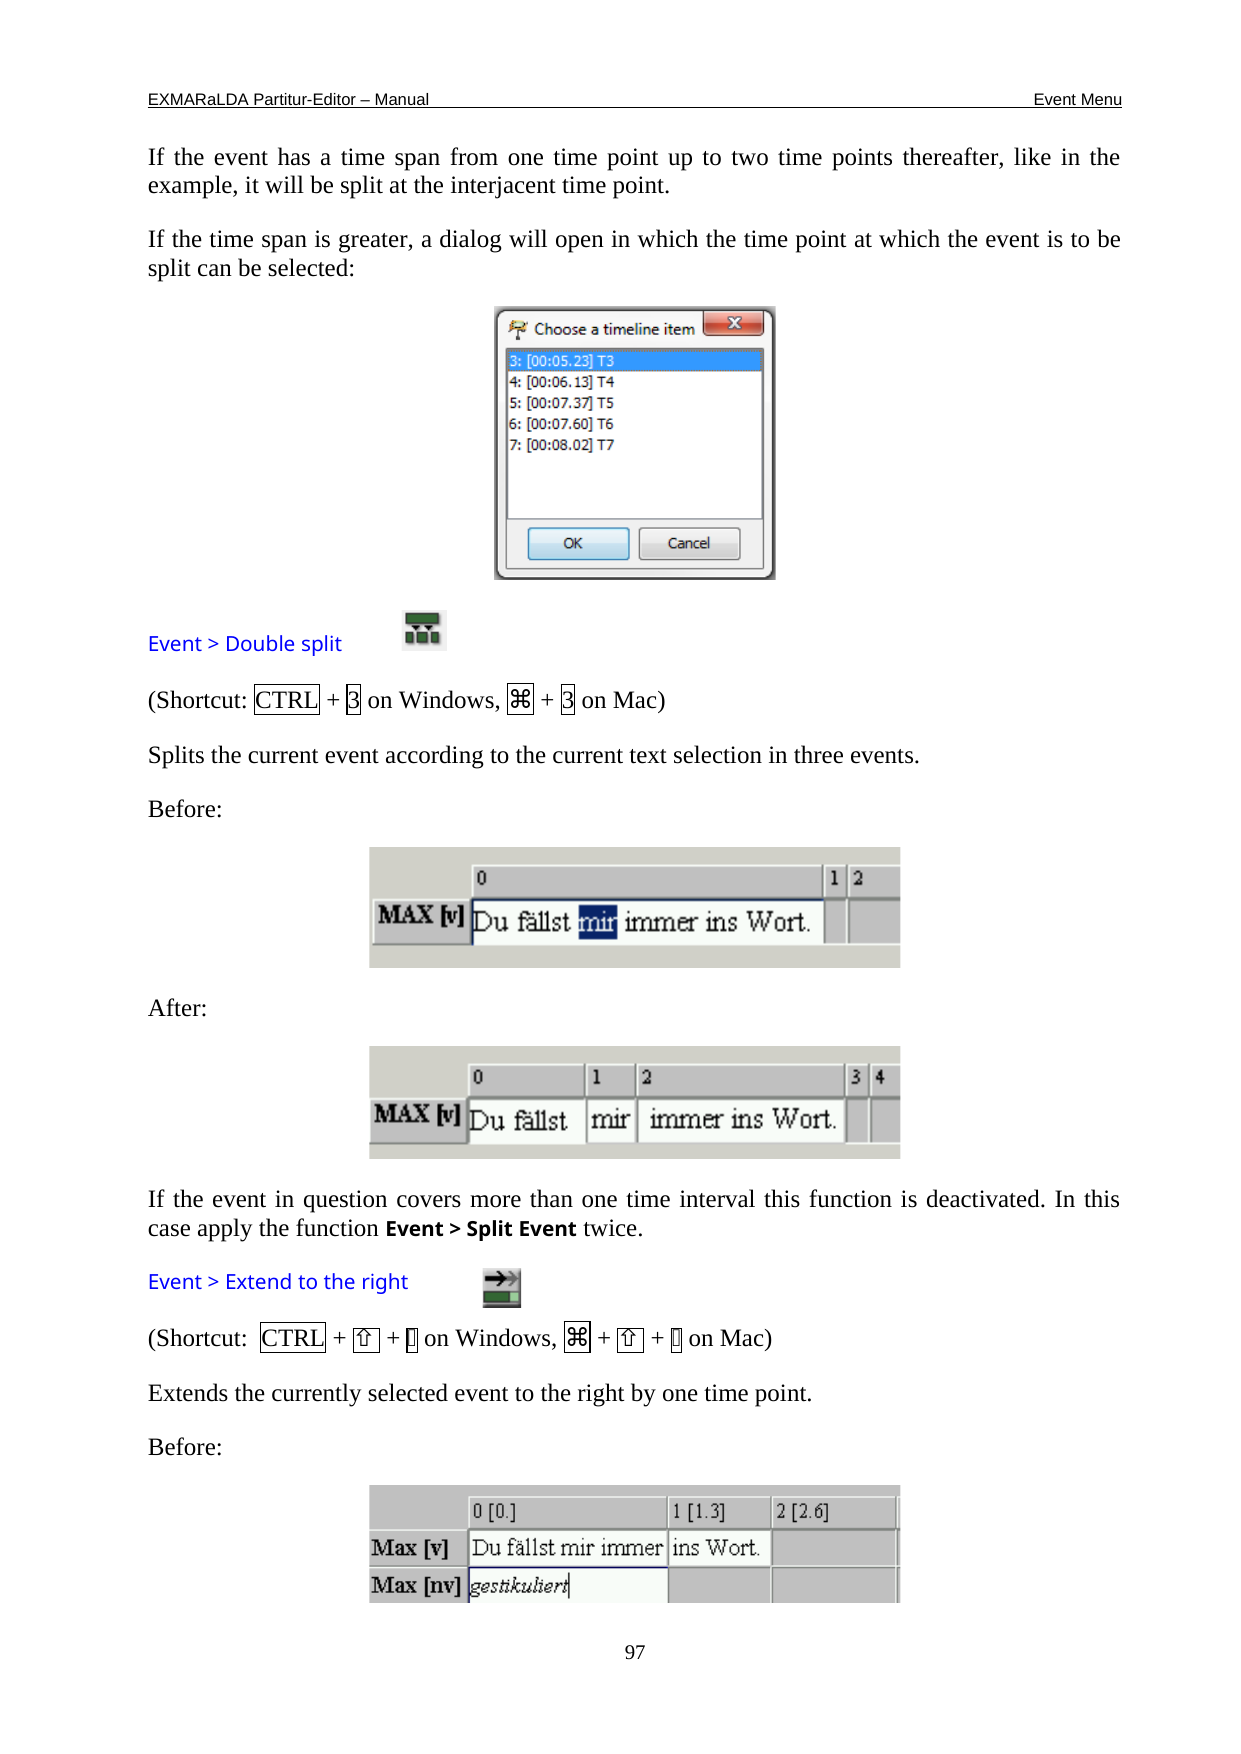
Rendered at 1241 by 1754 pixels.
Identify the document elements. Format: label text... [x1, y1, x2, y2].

text (Shortcut: CTRL + + on Windows, ⌘ + + on Mac) [591, 1321, 1122, 1353]
picture [369, 847, 901, 968]
text After: [148, 993, 1122, 1022]
text (Shortcut: CTRL + 3 on Windows, ⌘ + 3 on Mac) [534, 683, 1122, 715]
text If the event has a time span from one time point up to two time points thereafter, like in the example, it will be split at the interjacent time point. [148, 142, 1122, 199]
subtitle Event > Extend to the right [148, 1267, 1122, 1296]
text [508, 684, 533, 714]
picture [369, 1485, 901, 1603]
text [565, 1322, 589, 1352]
text Before: [148, 1432, 1122, 1461]
subtitle Event > Double split [148, 629, 1122, 658]
picture [482, 1268, 522, 1308]
text Before: [148, 794, 1122, 822]
picture [401, 610, 447, 651]
text If the event in question covers more than one time interval this function is deactivated. In this case apply the function Event > Split Event twice. [148, 1184, 1122, 1242]
text (Shortcut: CTRL + 3 on Windows, ⌘ + 3 on Mac) [148, 683, 507, 715]
text Extends the currently selected event to the right by one time point. [148, 1378, 1122, 1407]
picture [369, 1046, 901, 1159]
picture [494, 306, 776, 580]
text Splits the current event according to the current text selection in three events. [148, 740, 1122, 769]
text If the time span is greater, a dialog will open in which the time point at which the event is to be split can be selected: [148, 224, 1122, 282]
text (Shortcut: CTRL + + on Windows, ⌘ + + on Mac) [148, 1321, 564, 1353]
